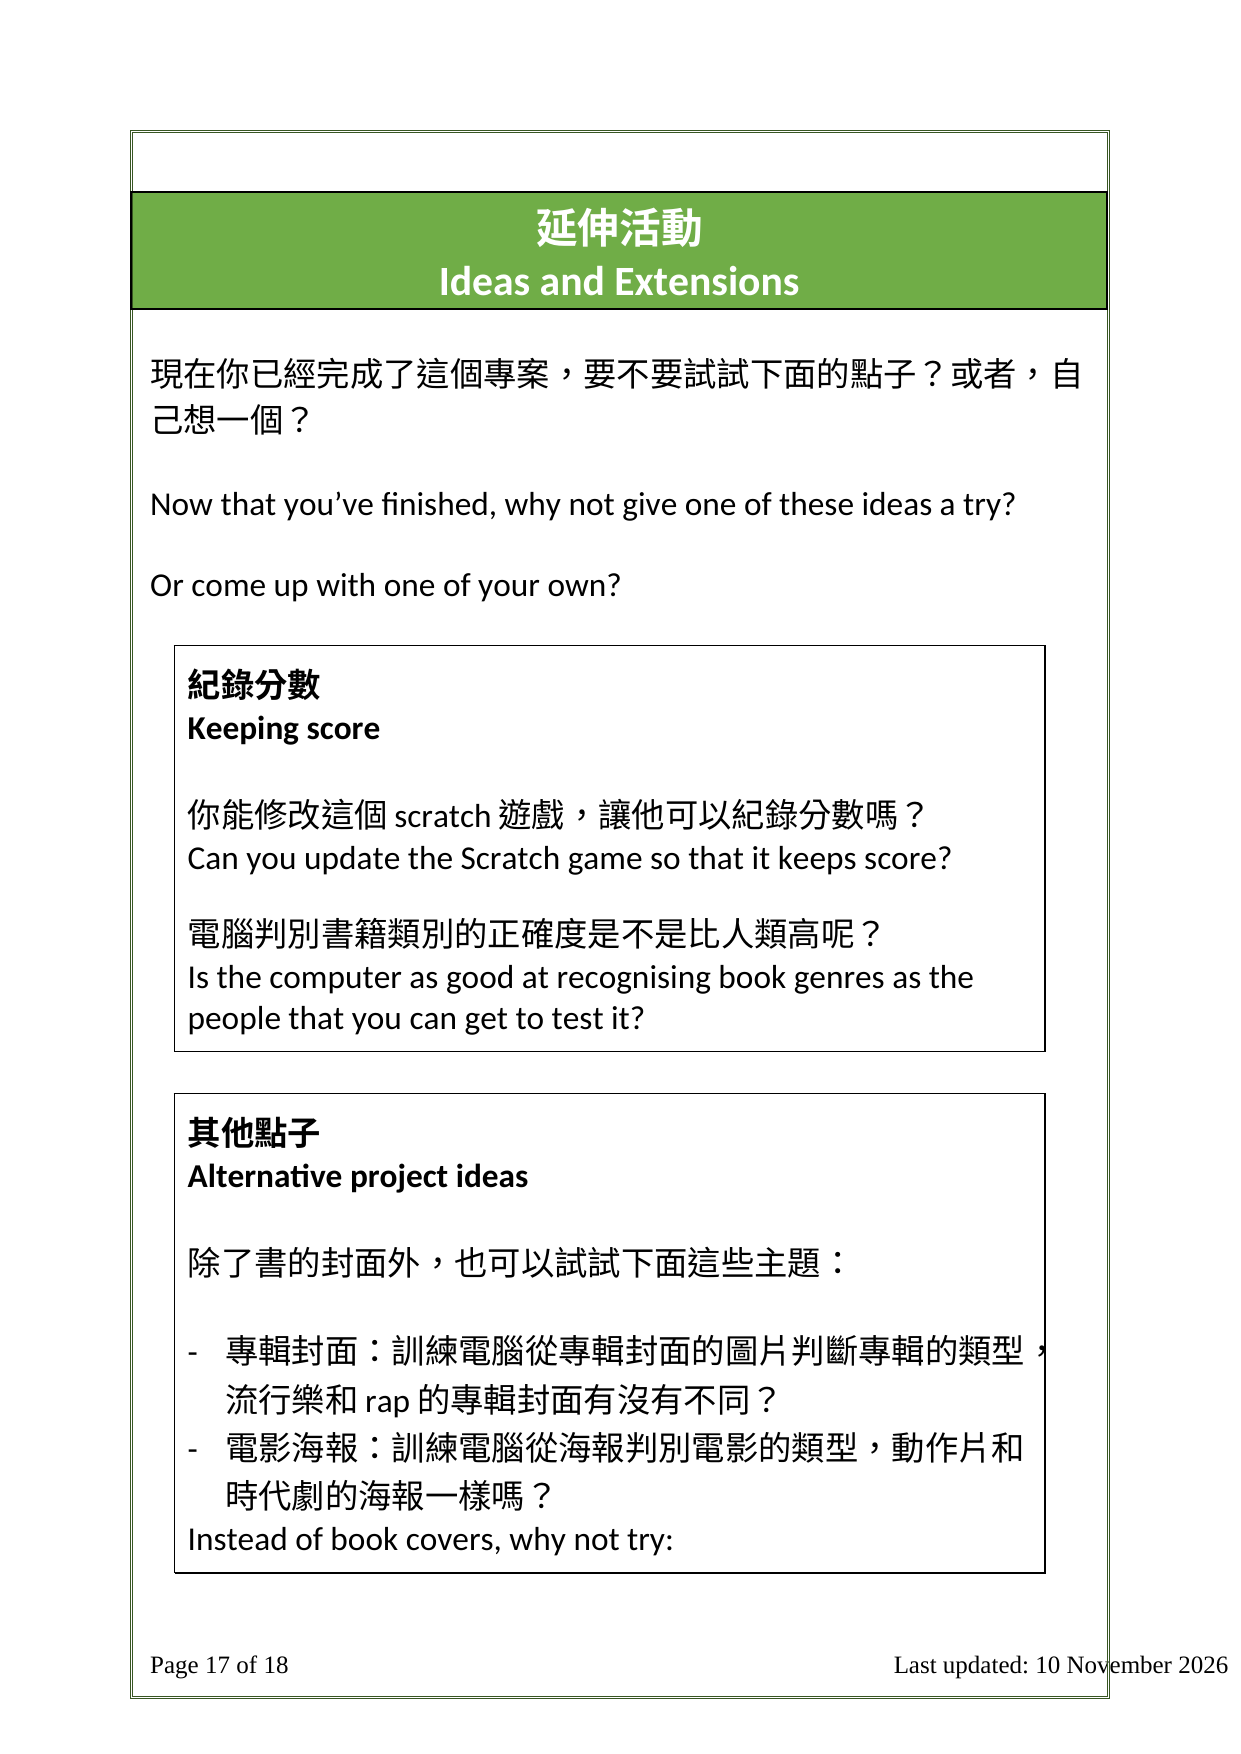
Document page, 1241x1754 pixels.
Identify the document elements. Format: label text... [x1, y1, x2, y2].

list 專輯封面：訓練電腦從專輯封面的圖片判斷專輯的類型，流行樂和rap的專輯封面有沒有不同？ [175, 1312, 1044, 1408]
text 電腦判別書籍類別的正確度是不是比人類高呢？ Is the computer as good at recognising book genres as the people that you can get to test it? [175, 894, 1044, 1051]
text Ideas and Extensions [133, 251, 1106, 308]
list 電影海報：訓練電腦從海報判別電影的類型，動作片和時代劇的海報一樣嗎？ [175, 1408, 1044, 1505]
text 紀錄分數 [175, 646, 1044, 694]
text Instead of book covers, why not try: [175, 1505, 1044, 1572]
text Or come up with one of your own? [150, 564, 1090, 605]
text 其他點子 [175, 1094, 1044, 1141]
text Can you update the Scratch game so that it keeps score? [175, 823, 1044, 894]
text Alternative project ideas [175, 1141, 1044, 1196]
text 你能修改這個scratch遊戲，讓他可以紀錄分數嗎？ [175, 775, 1044, 823]
text Now that you’ve finished, why not give one of these ideas a try? [150, 482, 1090, 523]
text Keeping score [175, 694, 1044, 748]
text 除了書的封面外，也可以試試下面這些主題： [175, 1223, 1044, 1284]
text 延伸活動 [133, 193, 1106, 251]
text 現在你已經完成了這個專案，要不要試試下面的點子？或者，自己想一個？ [150, 351, 1090, 442]
